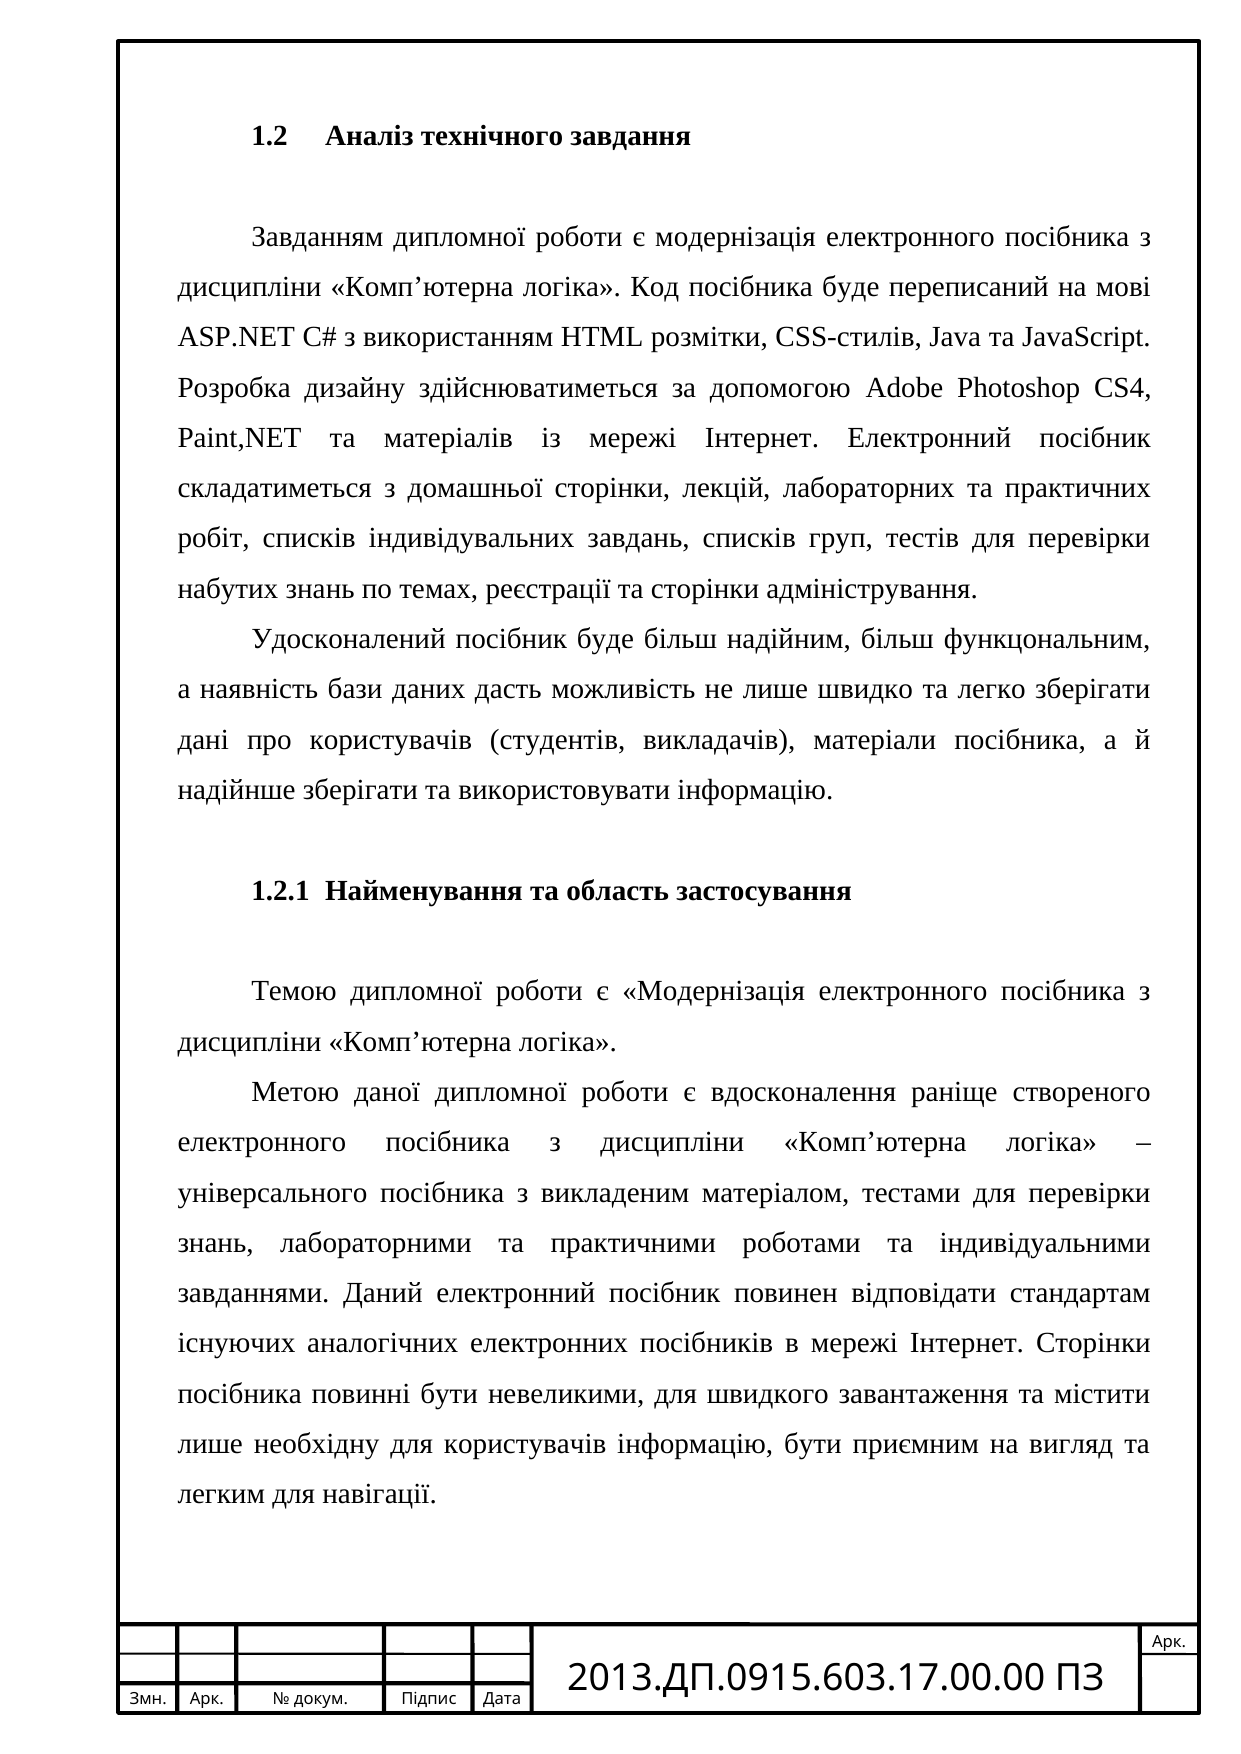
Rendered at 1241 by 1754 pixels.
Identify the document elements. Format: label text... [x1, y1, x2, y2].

list Аналіз технічного завдання [177, 118, 1152, 152]
text Метою даної дипломної роботи є вдосконалення раніще створеного електронного посібника з дисципліни «Комп’ютерна логіка» – універсального посібника з викладеним матеріалом, тестами для перевірки знань, лабораторними та практичними роботами та індивідуальними завданнями. Даний електронний посібник повинен відповідати стандартам існуючих аналогічних електронних посібників в мережі Інтернет. Сторінки посібника повинні бути невеликими, для швидкого завантаження та містити лише необхідну для користувачів інформацію, бути приємним на вигляд та легким для навігації. [177, 1074, 1152, 1510]
text Темою дипломної роботи є «Модернізація електронного посібника з дисципліни «Комп’ютерна логіка». [177, 973, 1152, 1057]
list Найменування та область застосування [177, 873, 1152, 906]
text Завданням дипломної роботи є модернізація електронного посібника з дисципліни «Комп’ютерна логіка». Код посібника буде переписаний на мові ASP.NET C# з використанням HTML розмітки, CSS-стилів, Java та JavaScript. Розробка дизайну здійснюватиметься за допомогою Adobe Photoshop CS4, Paint,NET та матеріалів із мережі Інтернет. Електронний посібник складатиметься з домашньої сторінки, лекцій, лабораторних та практичних робіт, списків індивідувальних завдань, списків груп, тестів для перевірки набутих знань по темах, реєстрації та сторінки адміністрування. [177, 219, 1152, 604]
text Удосконалений посібник буде більш надійним, більш функцональним, а наявність бази даних дасть можливість не лише швидко та легко зберігати дані про користувачів (студентів, викладачів), матеріали посібника, а й надійнше зберігати та використовувати інформацію. [177, 621, 1152, 806]
